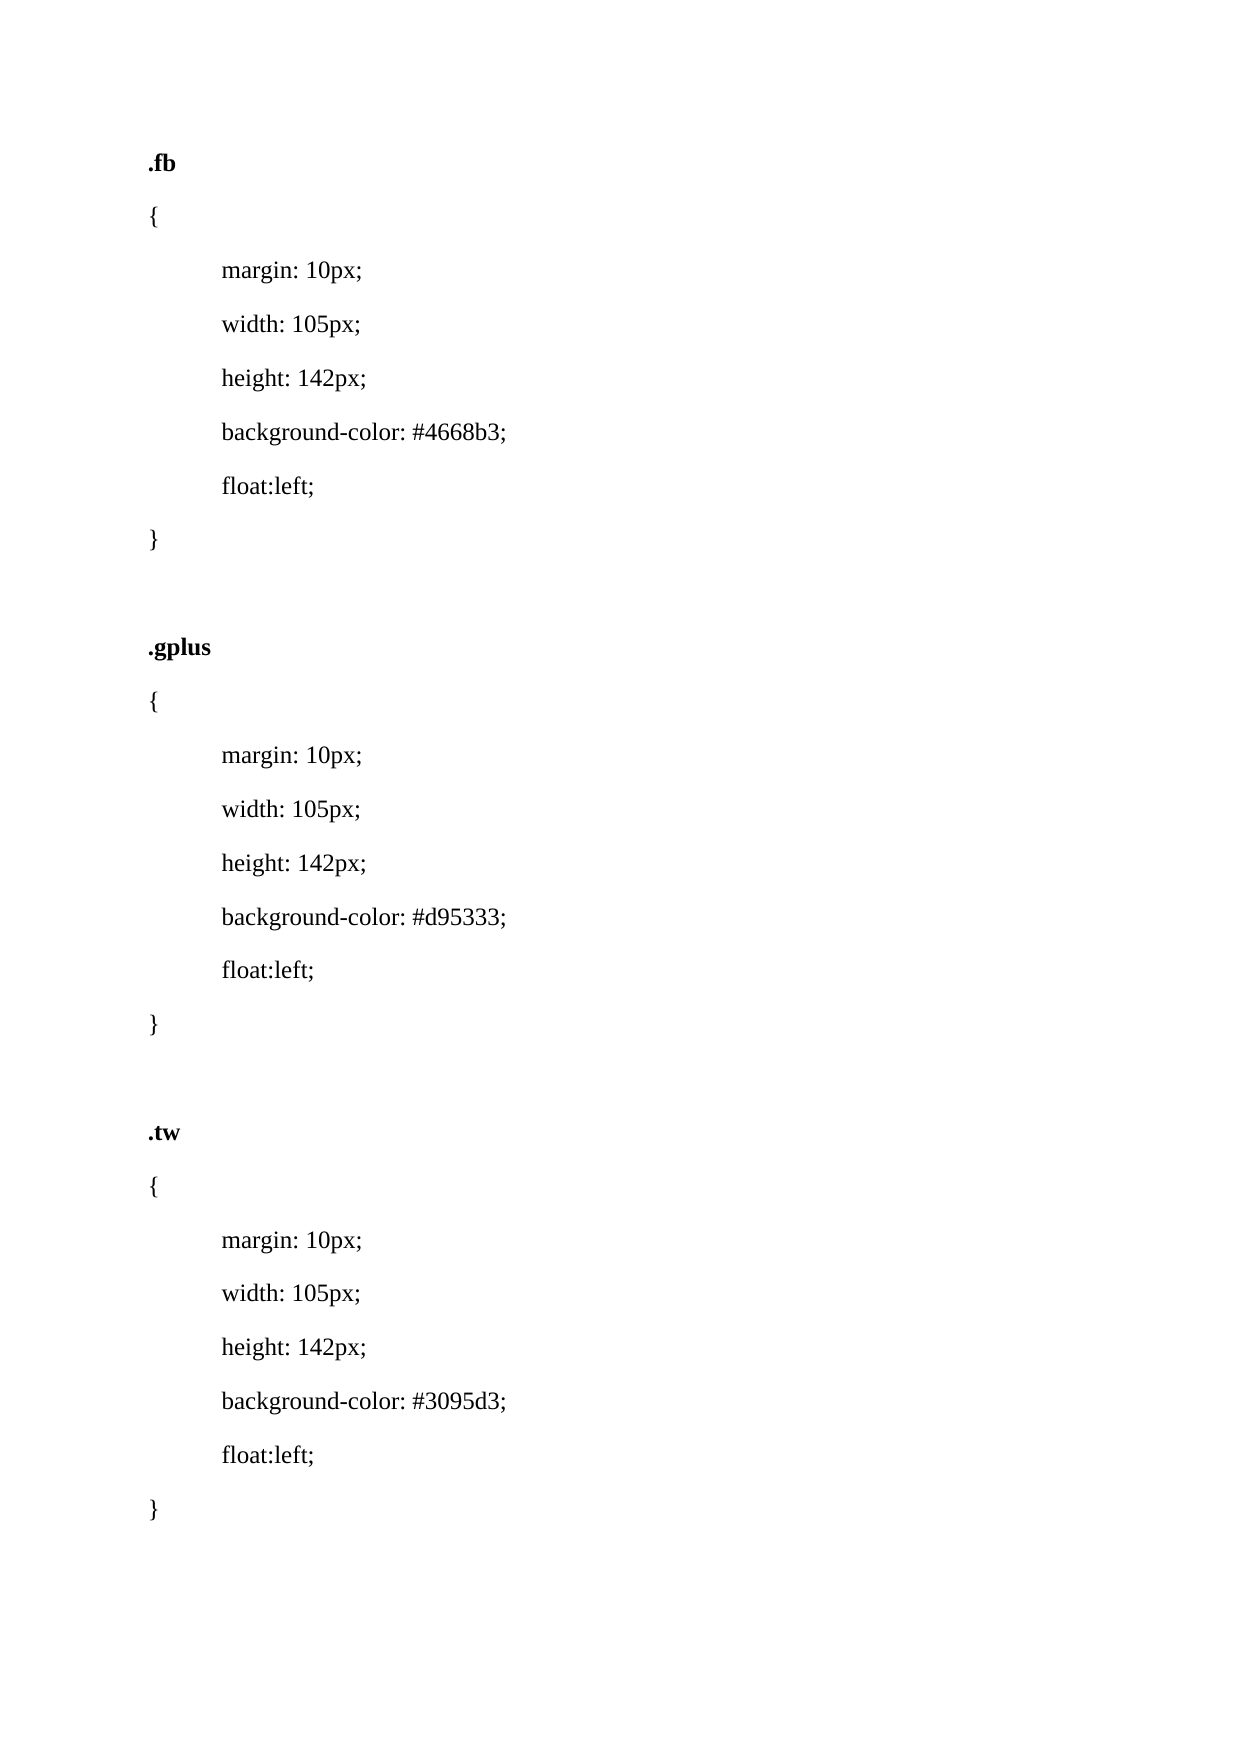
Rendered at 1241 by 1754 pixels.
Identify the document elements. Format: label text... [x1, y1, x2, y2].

text } [148, 524, 1093, 553]
text .fb [148, 148, 1093, 176]
text { [148, 201, 1093, 230]
text height: 142px; [148, 848, 1093, 876]
text float:left; [148, 1440, 1093, 1469]
text margin: 10px; [148, 740, 1093, 769]
text width: 105px; [148, 794, 1093, 823]
text background-color: #3095d3; [148, 1386, 1093, 1415]
text height: 142px; [148, 1332, 1093, 1361]
text margin: 10px; [148, 1225, 1093, 1253]
text width: 105px; [148, 1278, 1093, 1307]
text { [148, 1171, 1093, 1199]
text width: 105px; [148, 309, 1093, 338]
text } [148, 1009, 1093, 1038]
text height: 142px; [148, 363, 1093, 392]
text background-color: #4668b3; [148, 417, 1093, 446]
text .tw [148, 1117, 1093, 1146]
text margin: 10px; [148, 255, 1093, 284]
text background-color: #d95333; [148, 902, 1093, 930]
text float:left; [148, 955, 1093, 984]
text float:left; [148, 471, 1093, 499]
text } [148, 1494, 1093, 1523]
text .gplus [148, 632, 1093, 661]
text { [148, 686, 1093, 715]
